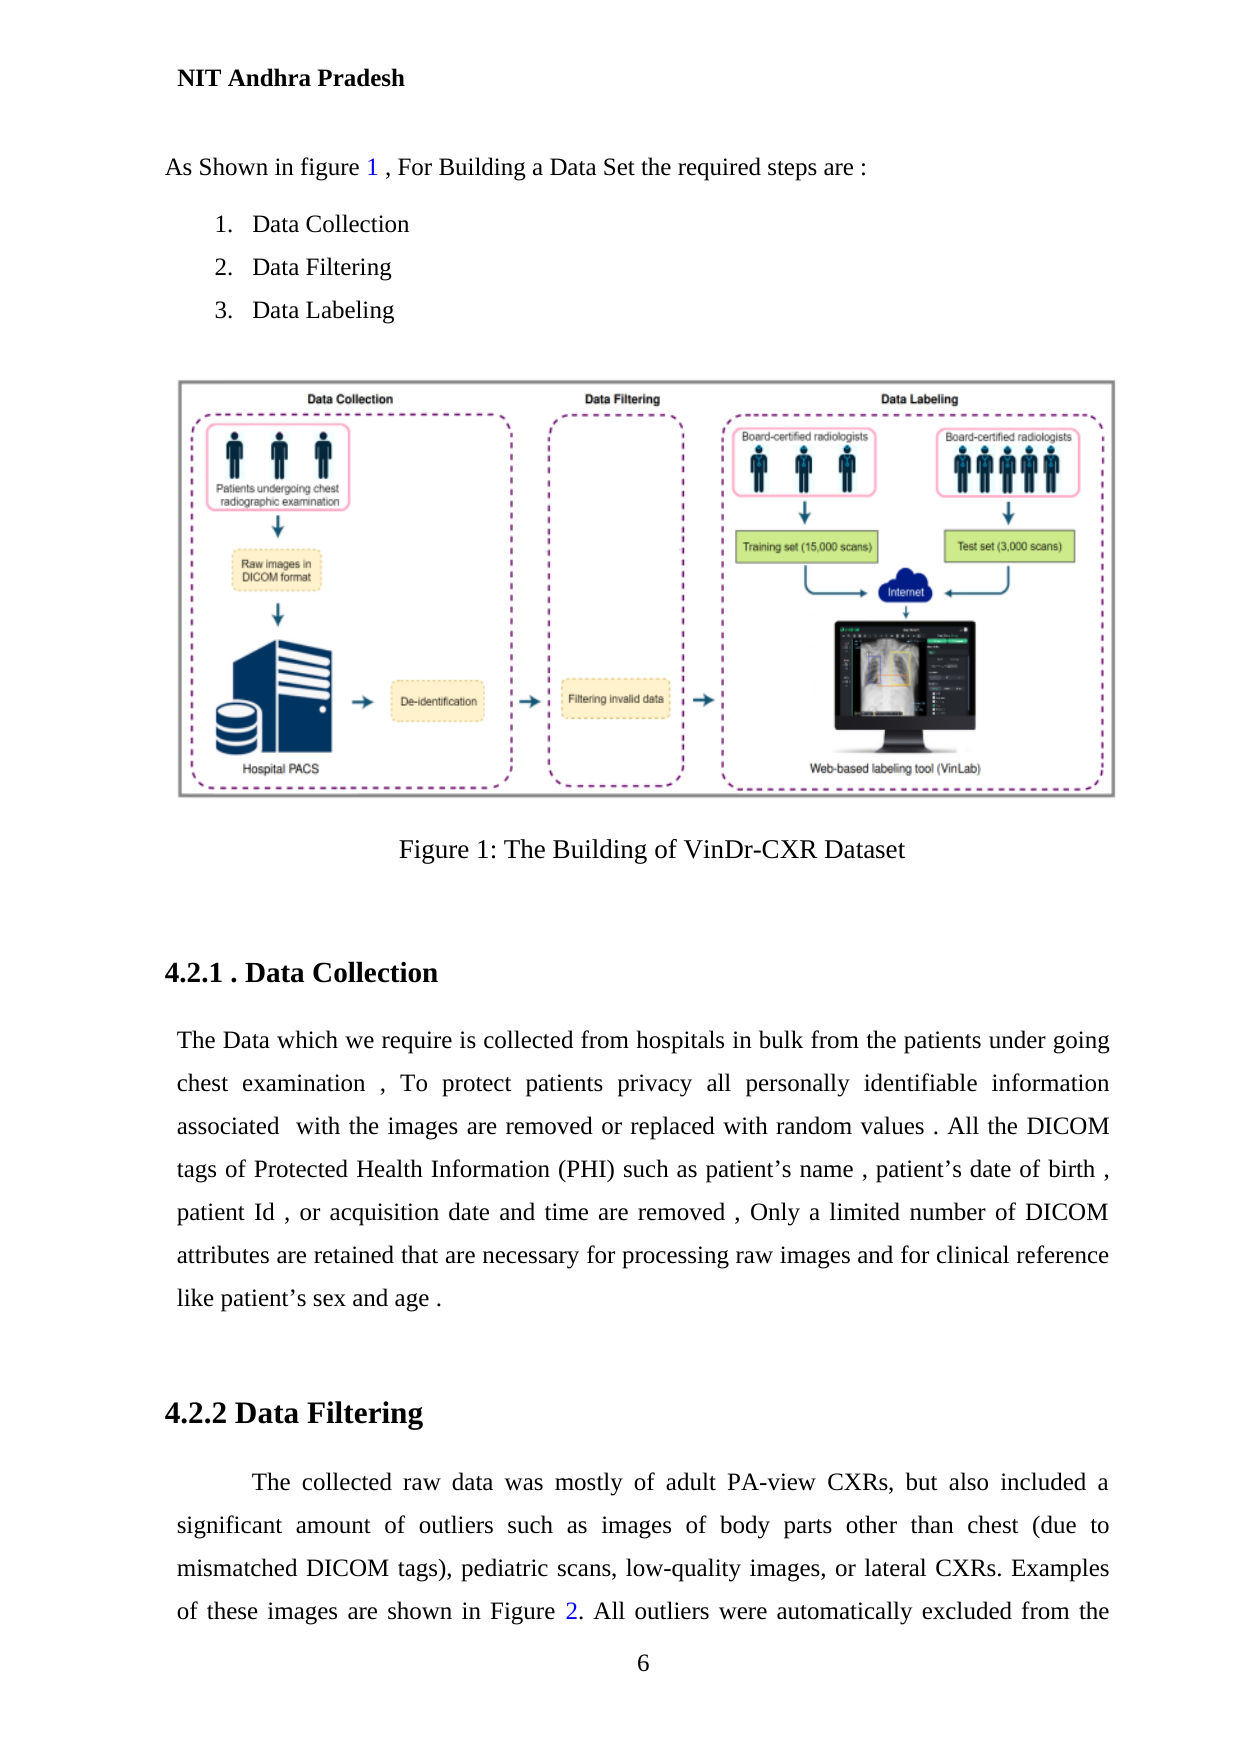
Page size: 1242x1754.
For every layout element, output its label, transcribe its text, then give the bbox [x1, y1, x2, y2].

list Data Collection [214, 209, 1185, 238]
subtitle 4.2.1 . Data Collection [164, 955, 1185, 988]
list Data Filtering [214, 252, 1185, 281]
text 4.2.2 Data Filtering [164, 1395, 1185, 1431]
list Data Labeling [214, 295, 1185, 324]
text As Shown in figure 1 , For Building a Data Set the required steps are : [164, 152, 1121, 180]
text Figure 1: The Building of VinDr-CXR Dataset [164, 833, 1139, 864]
picture [164, 367, 1133, 811]
subtitle The Data which we require is collected from hospitals in bulk from the patients under going chest examination , To protect patients privacy all personally identifiable information associated with the images are removed or replaced with random values . All the DICOM tags of Protected Health Information (PHI) such as patient’s name , patient’s date of birth , patient Id , or acquisition date and time are removed , Only a limited number of DICOM attributes are retained that are necessary for processing raw images and for clinical reference like patient’s sex and age . [177, 1025, 1110, 1312]
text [177, 1467, 1110, 1625]
